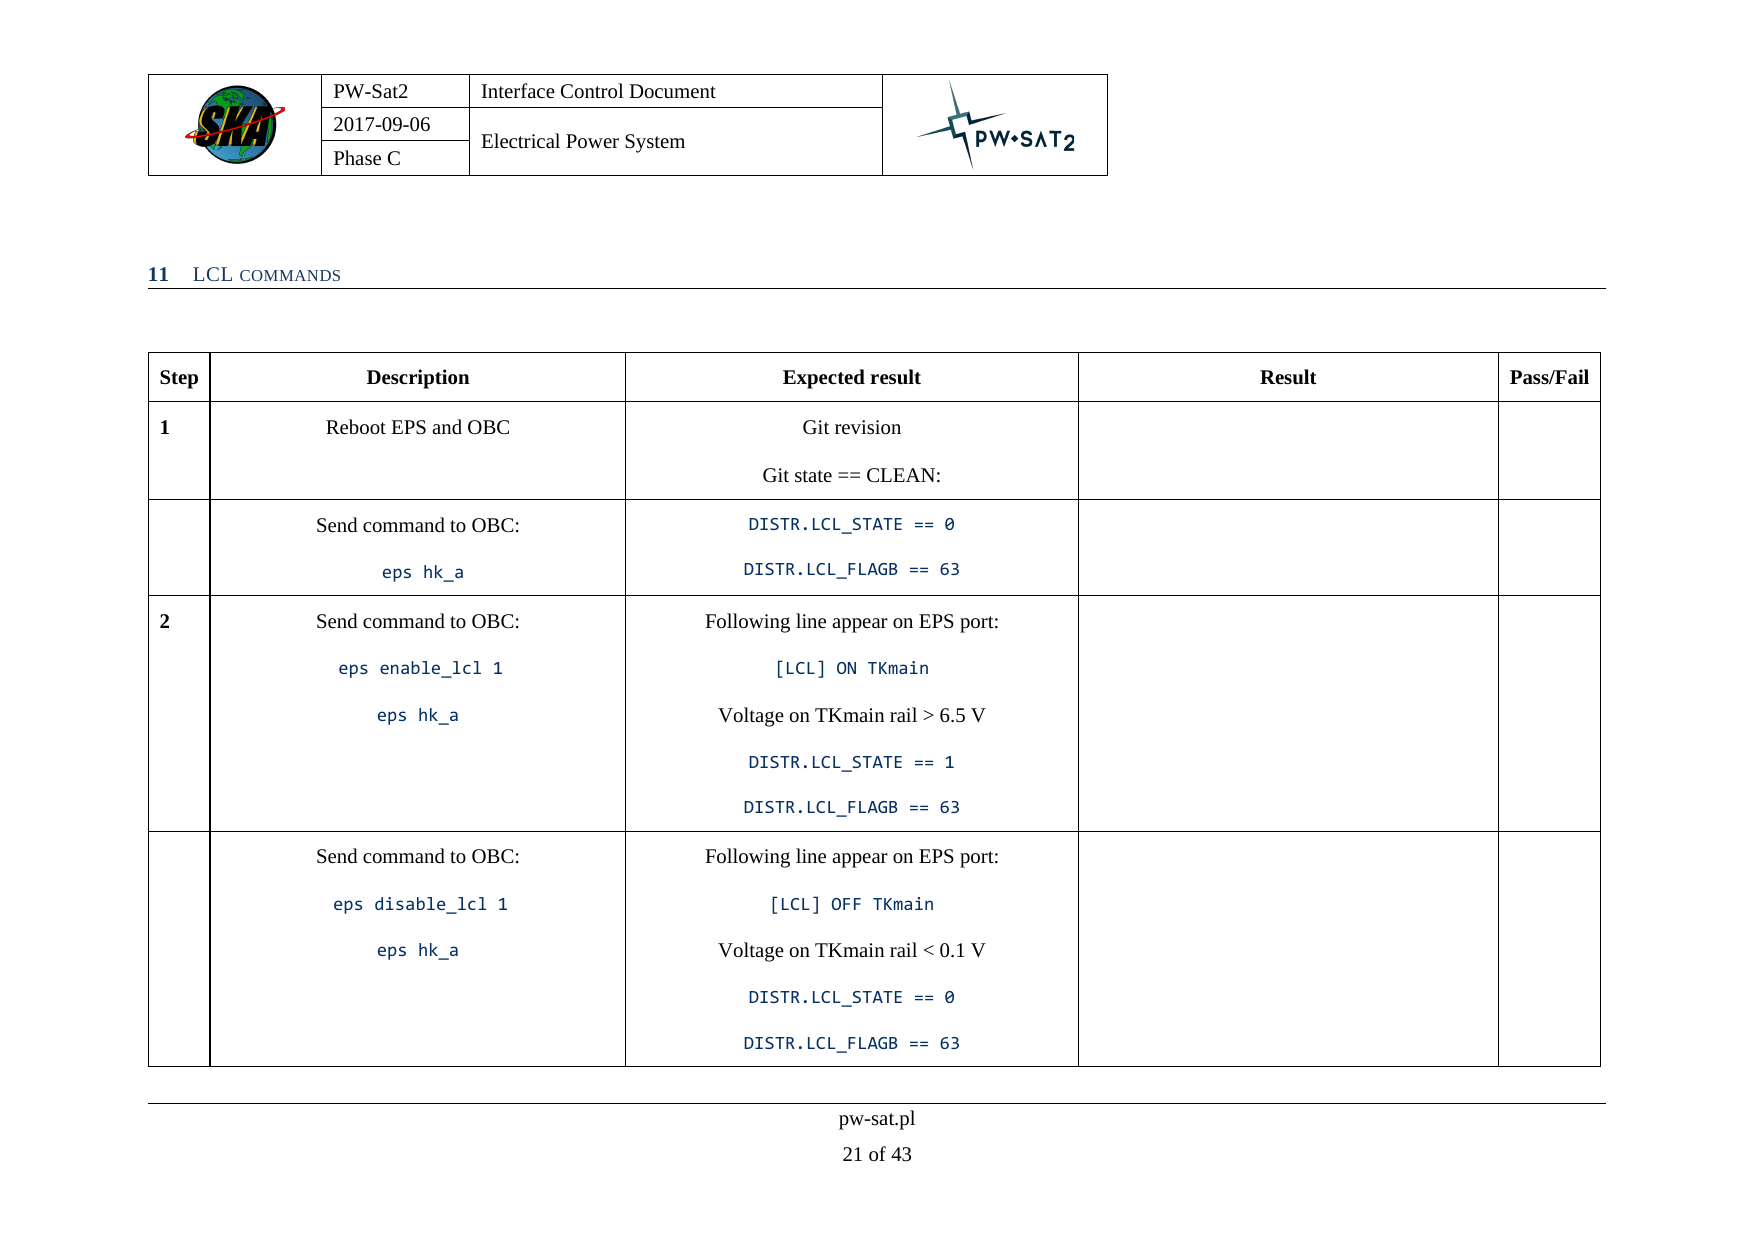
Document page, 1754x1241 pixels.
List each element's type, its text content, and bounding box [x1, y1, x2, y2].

table_cell 2 [149, 596, 209, 831]
table_cell [1079, 500, 1498, 595]
table_cell Reboot EPS and OBC [211, 402, 625, 499]
table_cell Send command to OBC: eps disable_lcl 1 eps hk_a [211, 832, 625, 1066]
table_header Step [149, 353, 209, 401]
table_header Result [1079, 353, 1498, 401]
table_cell [1499, 596, 1600, 831]
table_cell Following line appear on EPS port: [LCL] OFF TKmain Voltage on TKmain rail < 0.1 V DISTR.LCL_STATE == 0 DISTR.LCL_FLAGB == 63 [626, 832, 1078, 1066]
table_cell [1079, 596, 1498, 831]
picture [916, 80, 1075, 170]
table_cell [1499, 832, 1600, 1066]
table_cell Send command to OBC: eps hk_a [211, 500, 625, 595]
table_cell 1 [149, 402, 209, 499]
table_cell [1079, 402, 1498, 499]
table_cell [1499, 402, 1600, 499]
table_cell Following line appear on EPS port: [LCL] ON TKmain Voltage on TKmain rail > 6.5 V DISTR.LCL_STATE == 1 DISTR.LCL_FLAGB == 63 [626, 596, 1078, 831]
table_cell [1499, 500, 1600, 595]
table_cell [149, 500, 209, 595]
table_cell DISTR.LCL_STATE == 0 DISTR.LCL_FLAGB == 63 [626, 500, 1078, 595]
table_header Description [211, 353, 625, 401]
picture [185, 74, 285, 175]
table_cell Git revision Git state == CLEAN: [626, 402, 1078, 499]
table_header Pass/Fail [1499, 353, 1600, 401]
table_cell [149, 832, 209, 1066]
table_cell Send command to OBC: eps enable_lcl 1 eps hk_a [211, 596, 625, 831]
subtitle LCL commands [148, 262, 1606, 288]
table_cell [1079, 832, 1498, 1066]
table_header Expected result [626, 353, 1078, 401]
